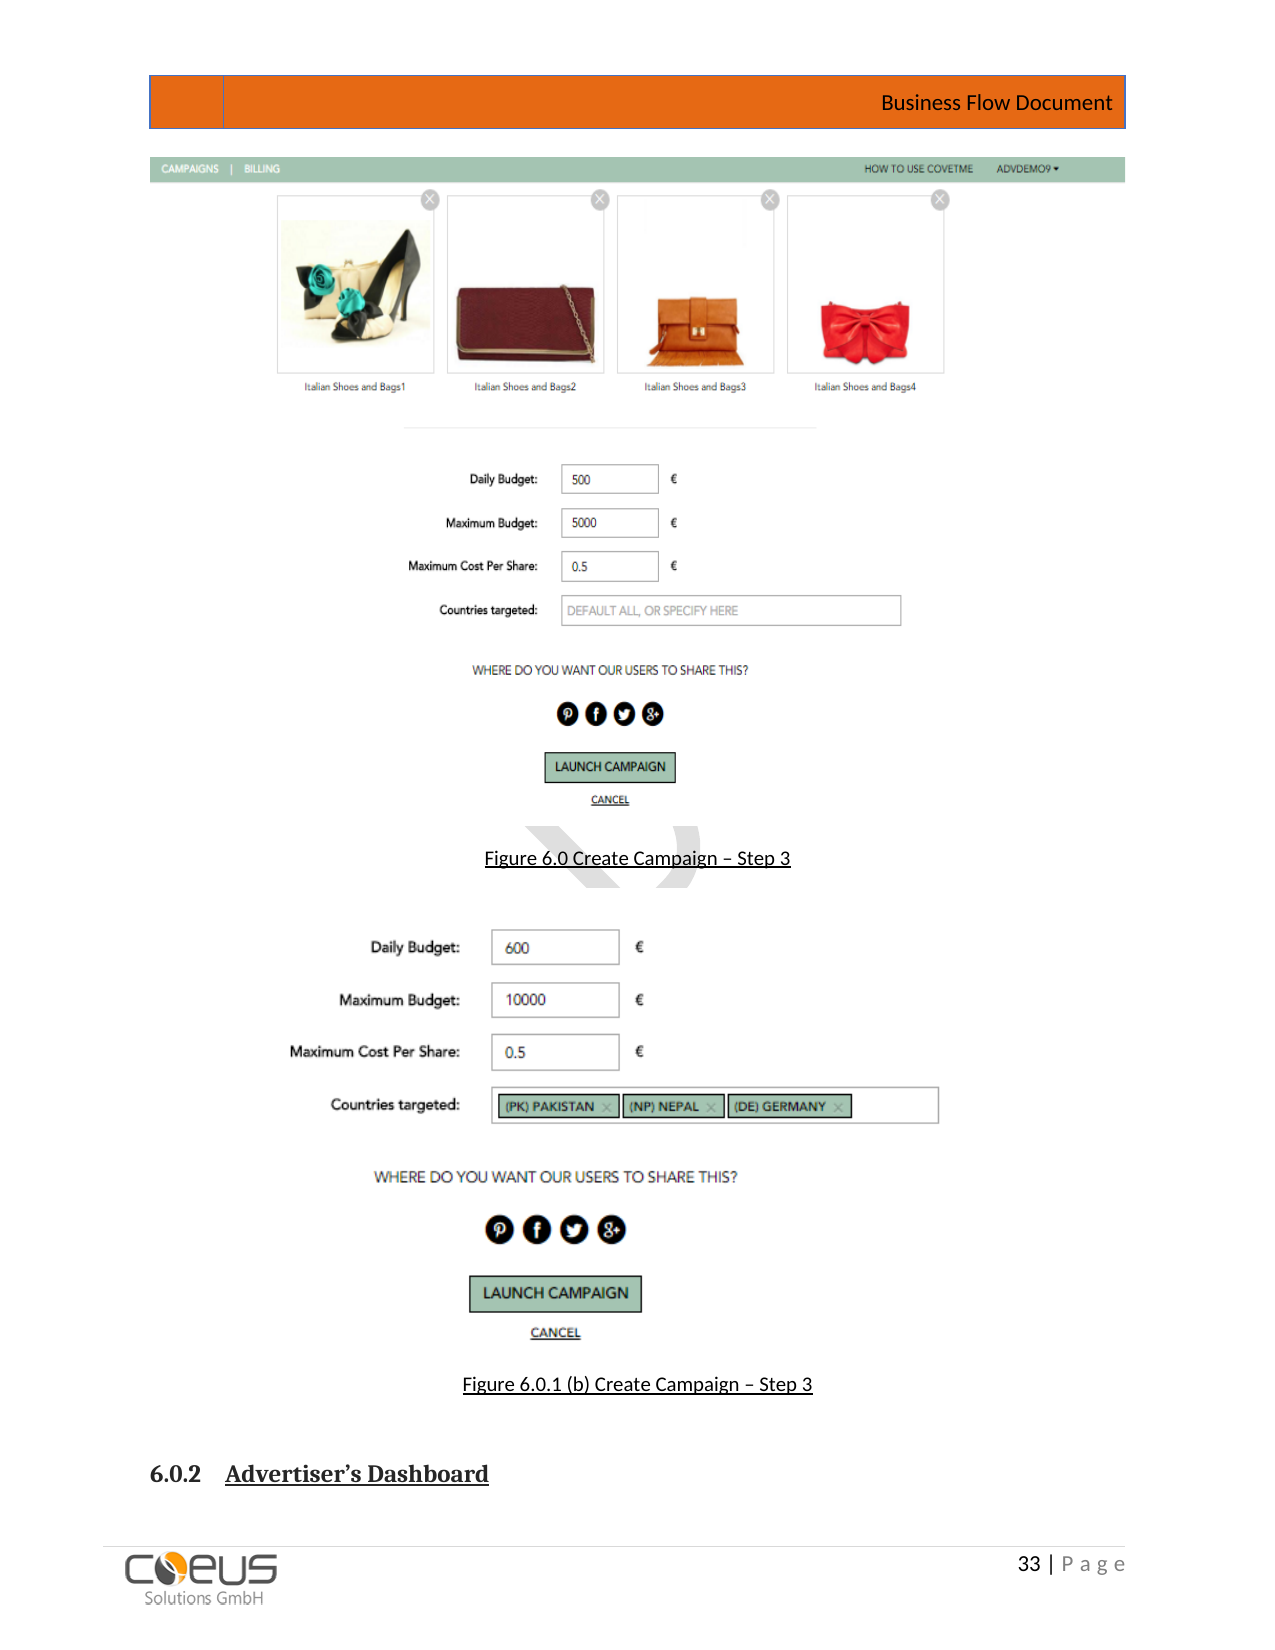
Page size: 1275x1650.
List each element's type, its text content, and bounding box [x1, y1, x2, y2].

picture [106, 1551, 304, 1605]
text 6.0.2 Advertiser’s Dashboard [150, 1460, 1125, 1488]
text Figure 6.0.1 (b) Create Campaign – Step 3 [150, 1372, 1125, 1397]
text Figure 6.0 Create Campaign – Step 3 [150, 845, 1125, 870]
picture [150, 157, 1125, 826]
picture [150, 888, 1125, 1353]
